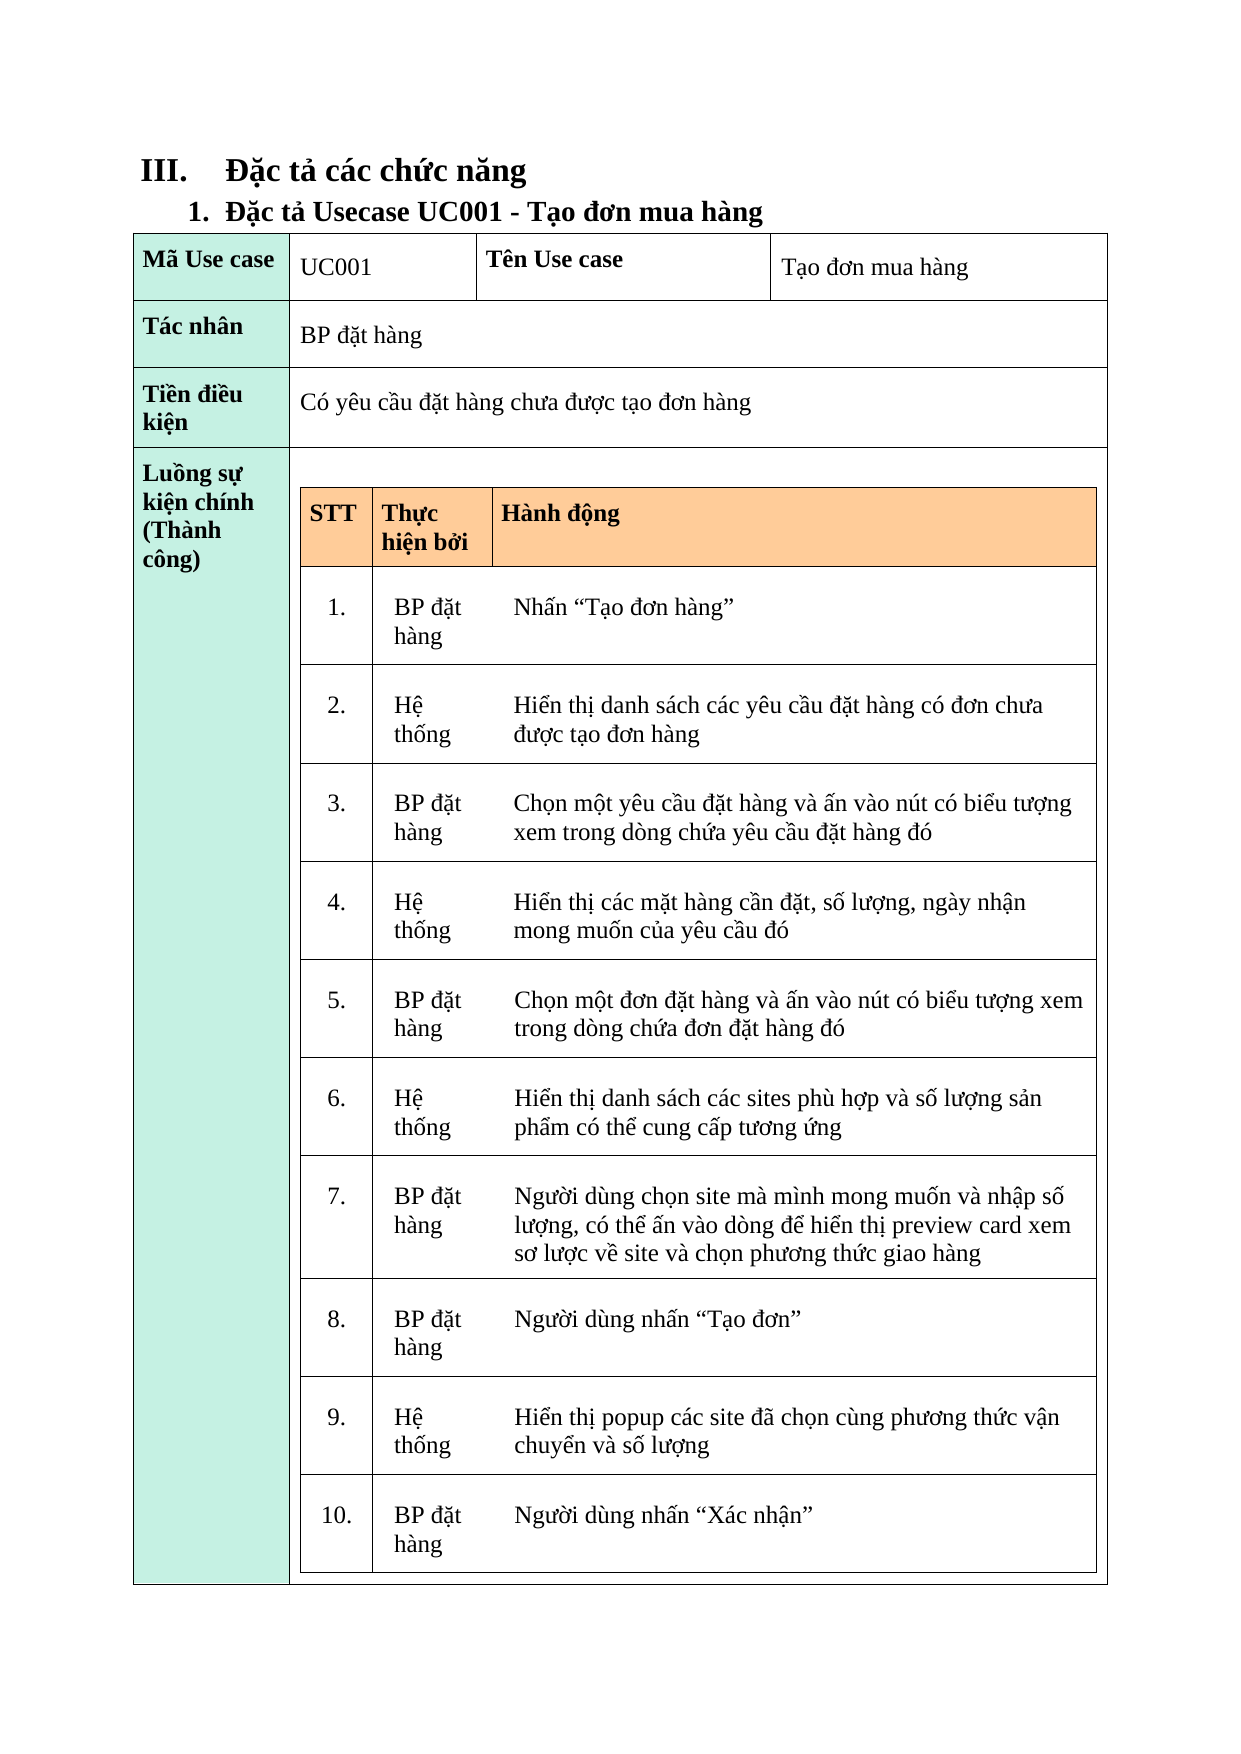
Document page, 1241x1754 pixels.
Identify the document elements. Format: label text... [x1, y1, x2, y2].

table_cell Tiền điều kiện [134, 368, 289, 447]
table_header Tạo đơn mua hàng [771, 234, 1107, 300]
table_cell Có yêu cầu đặt hàng chưa được tạo đơn hàng [290, 368, 1107, 447]
table_cell [290, 448, 1107, 1583]
table_cell Tác nhân [134, 301, 289, 367]
table_header Tên Use case [477, 234, 770, 300]
subtitle Đặc tả các chức năng [187, 150, 1090, 188]
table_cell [134, 448, 289, 1583]
table_header Mã Use case [134, 234, 289, 300]
subtitle Đặc tả Usecase UC001 - Tạo đơn mua hàng [187, 194, 1090, 228]
table_header UC001 [290, 234, 476, 300]
table_cell BP đặt hàng [290, 301, 1107, 367]
